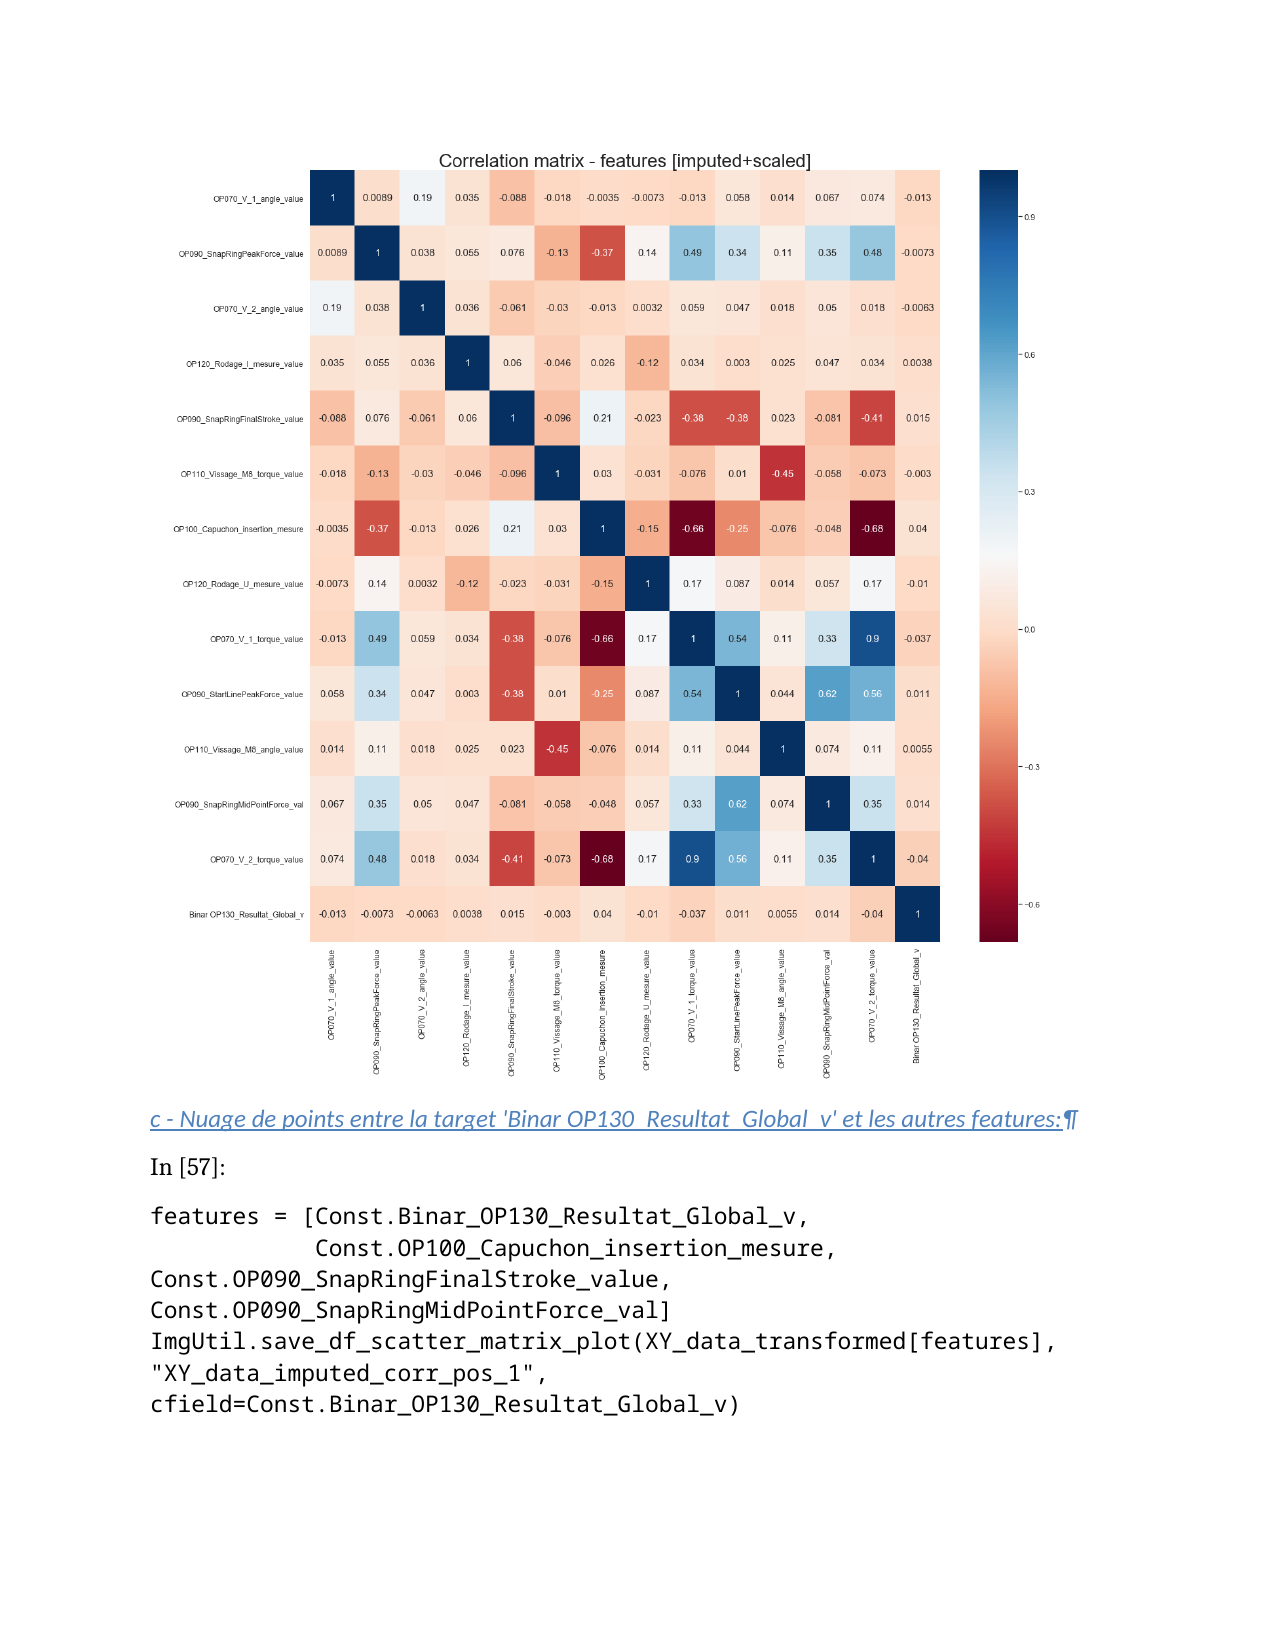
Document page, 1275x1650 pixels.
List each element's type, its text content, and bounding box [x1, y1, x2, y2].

text In [57]: [150, 1153, 1125, 1181]
subtitle c - Nuage de points entre la target 'Binar OP130_Resultat_Global_v' et les autres features:¶ [150, 1103, 1125, 1134]
text features = [Const.Binar_OP130_Resultat_Global_v, Const.OP100_Capuchon_insertion_mesure, Const.OP090_SnapRingFinalStroke_value, Const.OP090_SnapRingMidPointForce_val] ImgUtil.save_df_scatter_matrix_plot(XY_data_transformed[features], "XY_data_imputed_corr_pos_1", cfield=Const.Binar_OP130_Resultat_Global_v) [150, 1200, 1125, 1419]
picture [168, 150, 1044, 1083]
